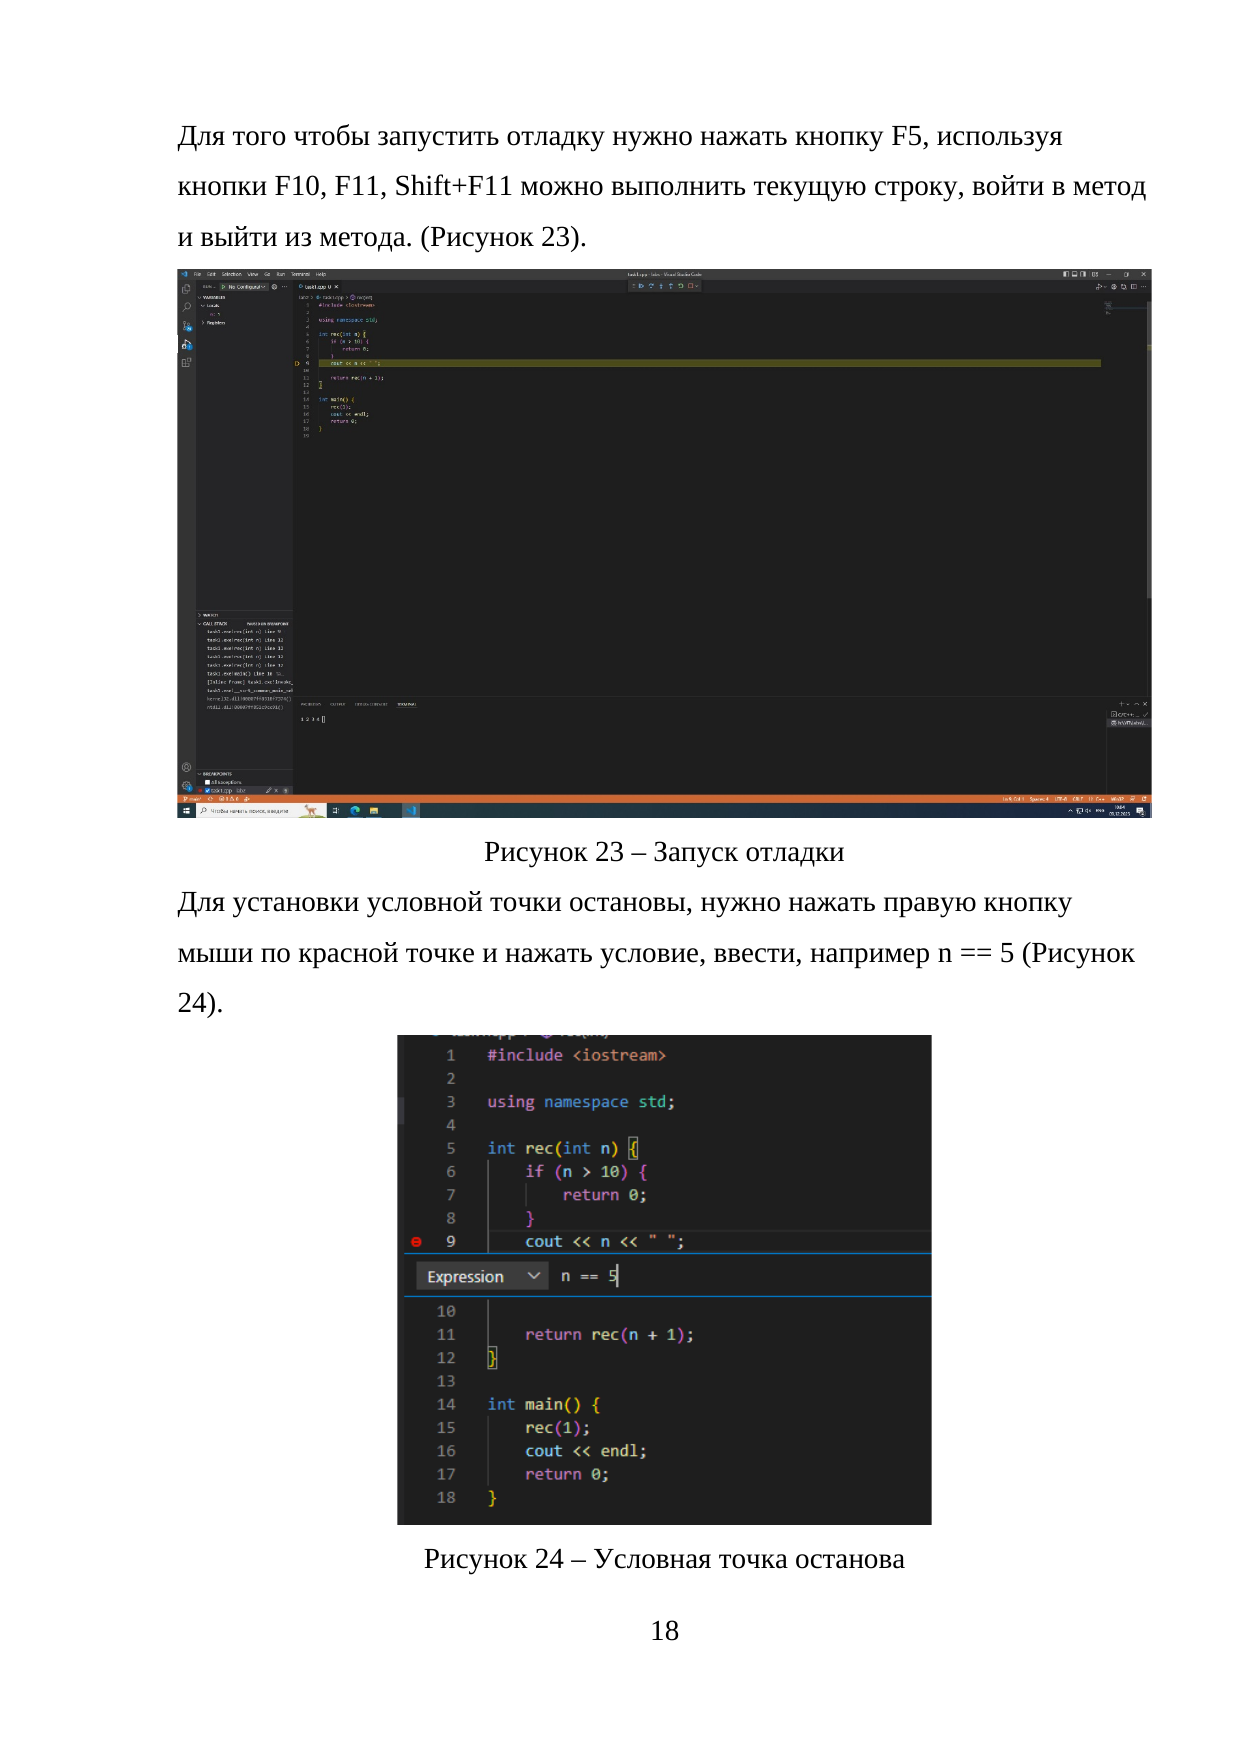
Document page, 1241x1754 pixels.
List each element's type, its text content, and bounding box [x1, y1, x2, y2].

text Для того чтобы запустить отладку нужно нажать кнопку F5, используя кнопки F10, F11, Shift+F11 можно выполнить текущую строку, войти в метод и выйти из метода. (Рисунок 23). [177, 118, 1152, 252]
text Для установки условной точки остановы, нужно нажать правую кнопку мыши по красной точке и нажать условие, ввести, например n == 5 (Рисунок 24). [177, 884, 1152, 1019]
picture [397, 1035, 932, 1525]
picture [177, 269, 1152, 818]
text Рисунок 23 – Запуск отладки [177, 834, 1152, 868]
text Рисунок 24 – Условная точка останова [177, 1542, 1152, 1575]
